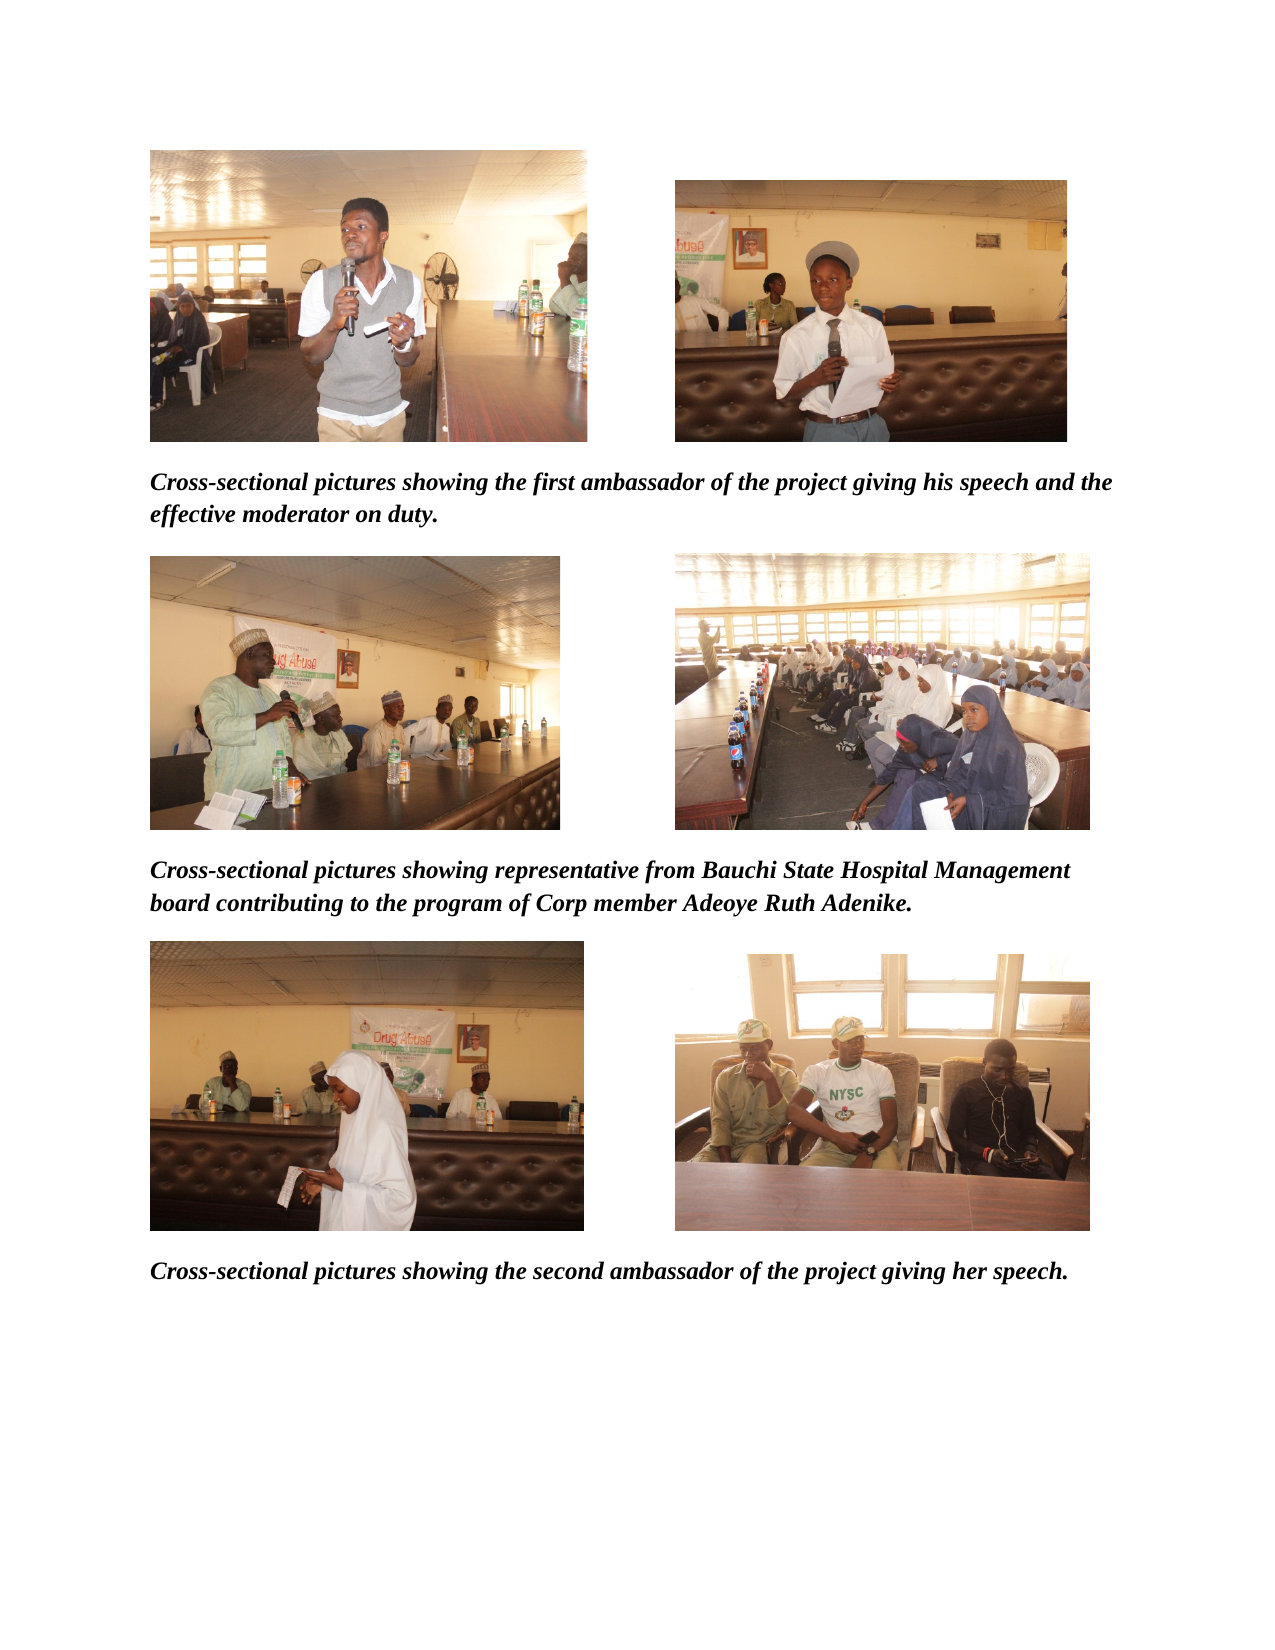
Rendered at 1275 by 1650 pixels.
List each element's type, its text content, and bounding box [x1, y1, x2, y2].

picture [675, 180, 1068, 442]
picture [675, 553, 1090, 830]
text Cross-sectional pictures showing the second ambassador of the project giving her speech. [150, 1256, 1125, 1285]
text Cross-sectional pictures showing representative from Bauchi State Hospital Management board contributing to the program of Corp member Adeoye Ruth Adenike. [150, 855, 1125, 917]
picture [675, 954, 1090, 1231]
text Cross-sectional pictures showing the first ambassador of the project giving his speech and the effective moderator on duty. [150, 467, 1125, 528]
picture [150, 150, 588, 442]
picture [150, 941, 584, 1231]
picture [150, 556, 561, 830]
